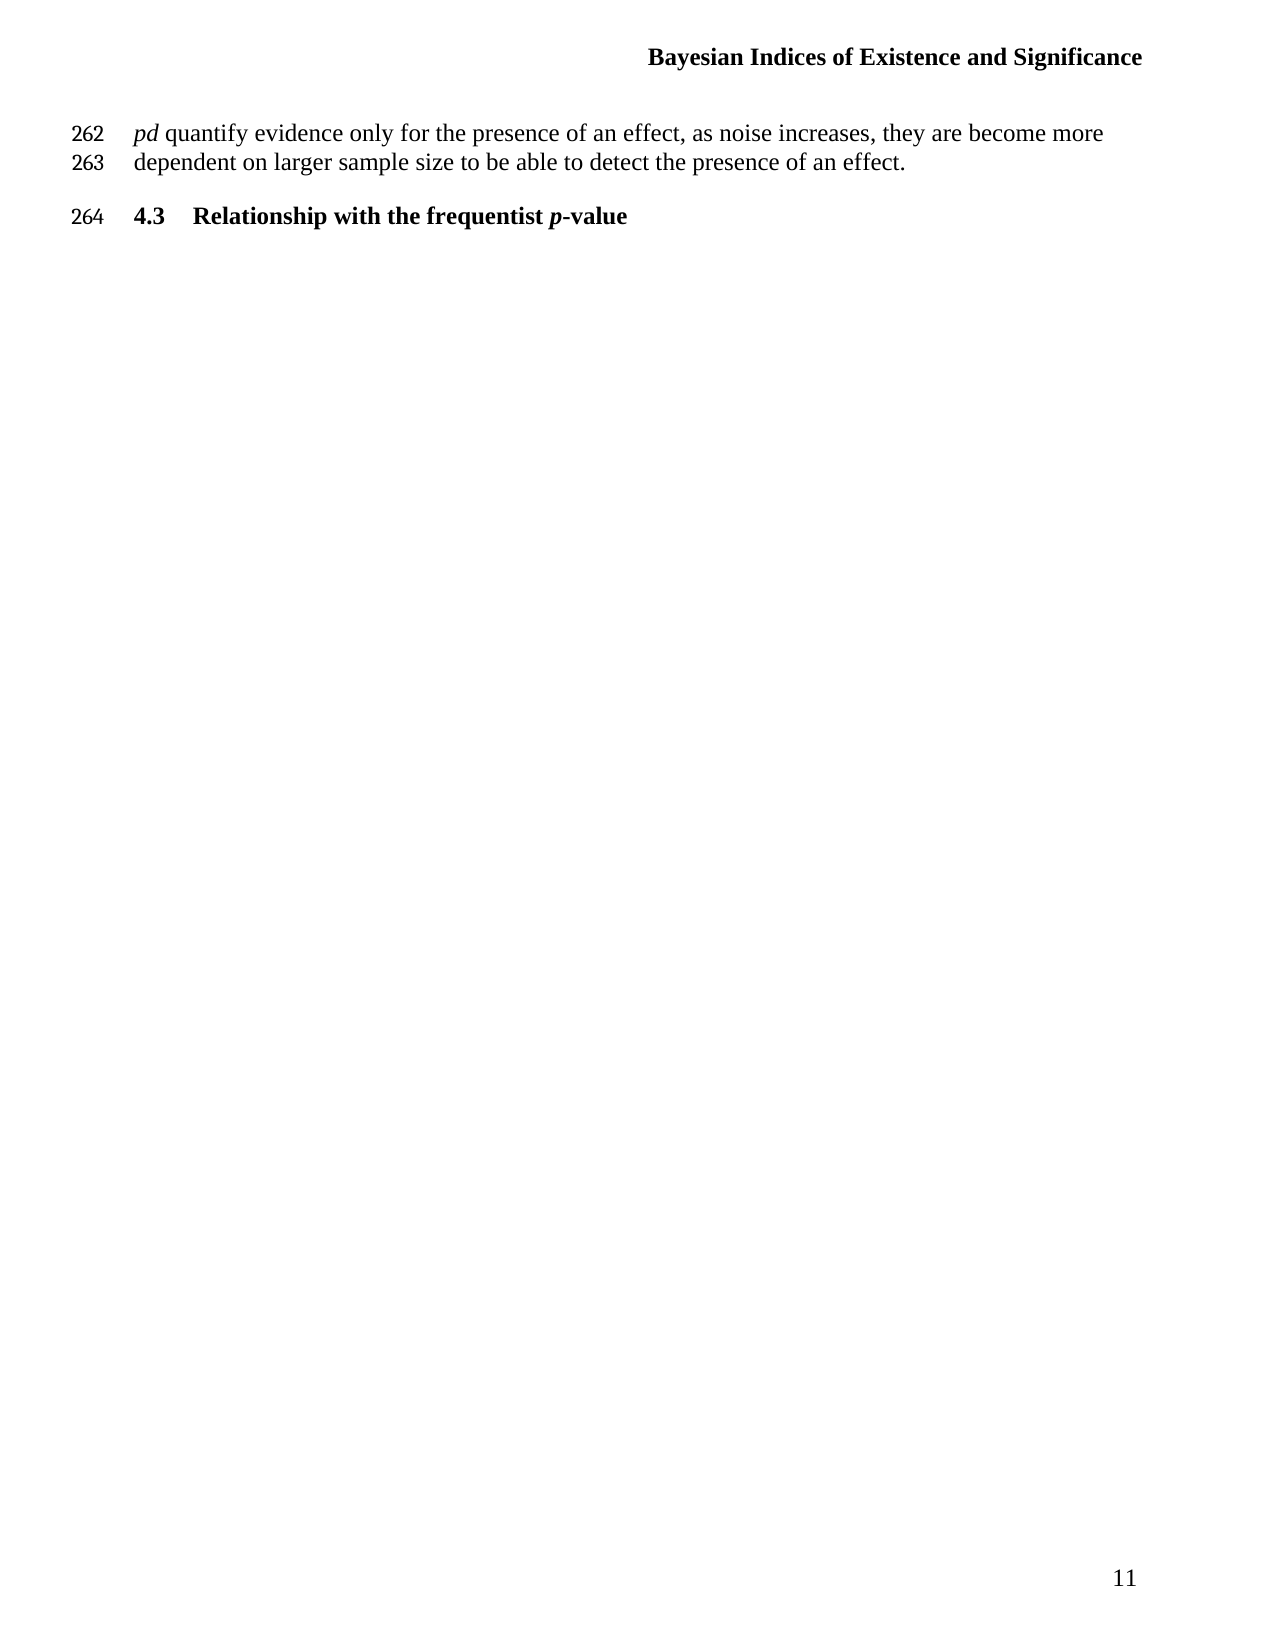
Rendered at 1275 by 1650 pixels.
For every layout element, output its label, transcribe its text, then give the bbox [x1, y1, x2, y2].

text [133, 118, 1152, 176]
subtitle Relationship with the frequentist p-value [133, 201, 1152, 230]
